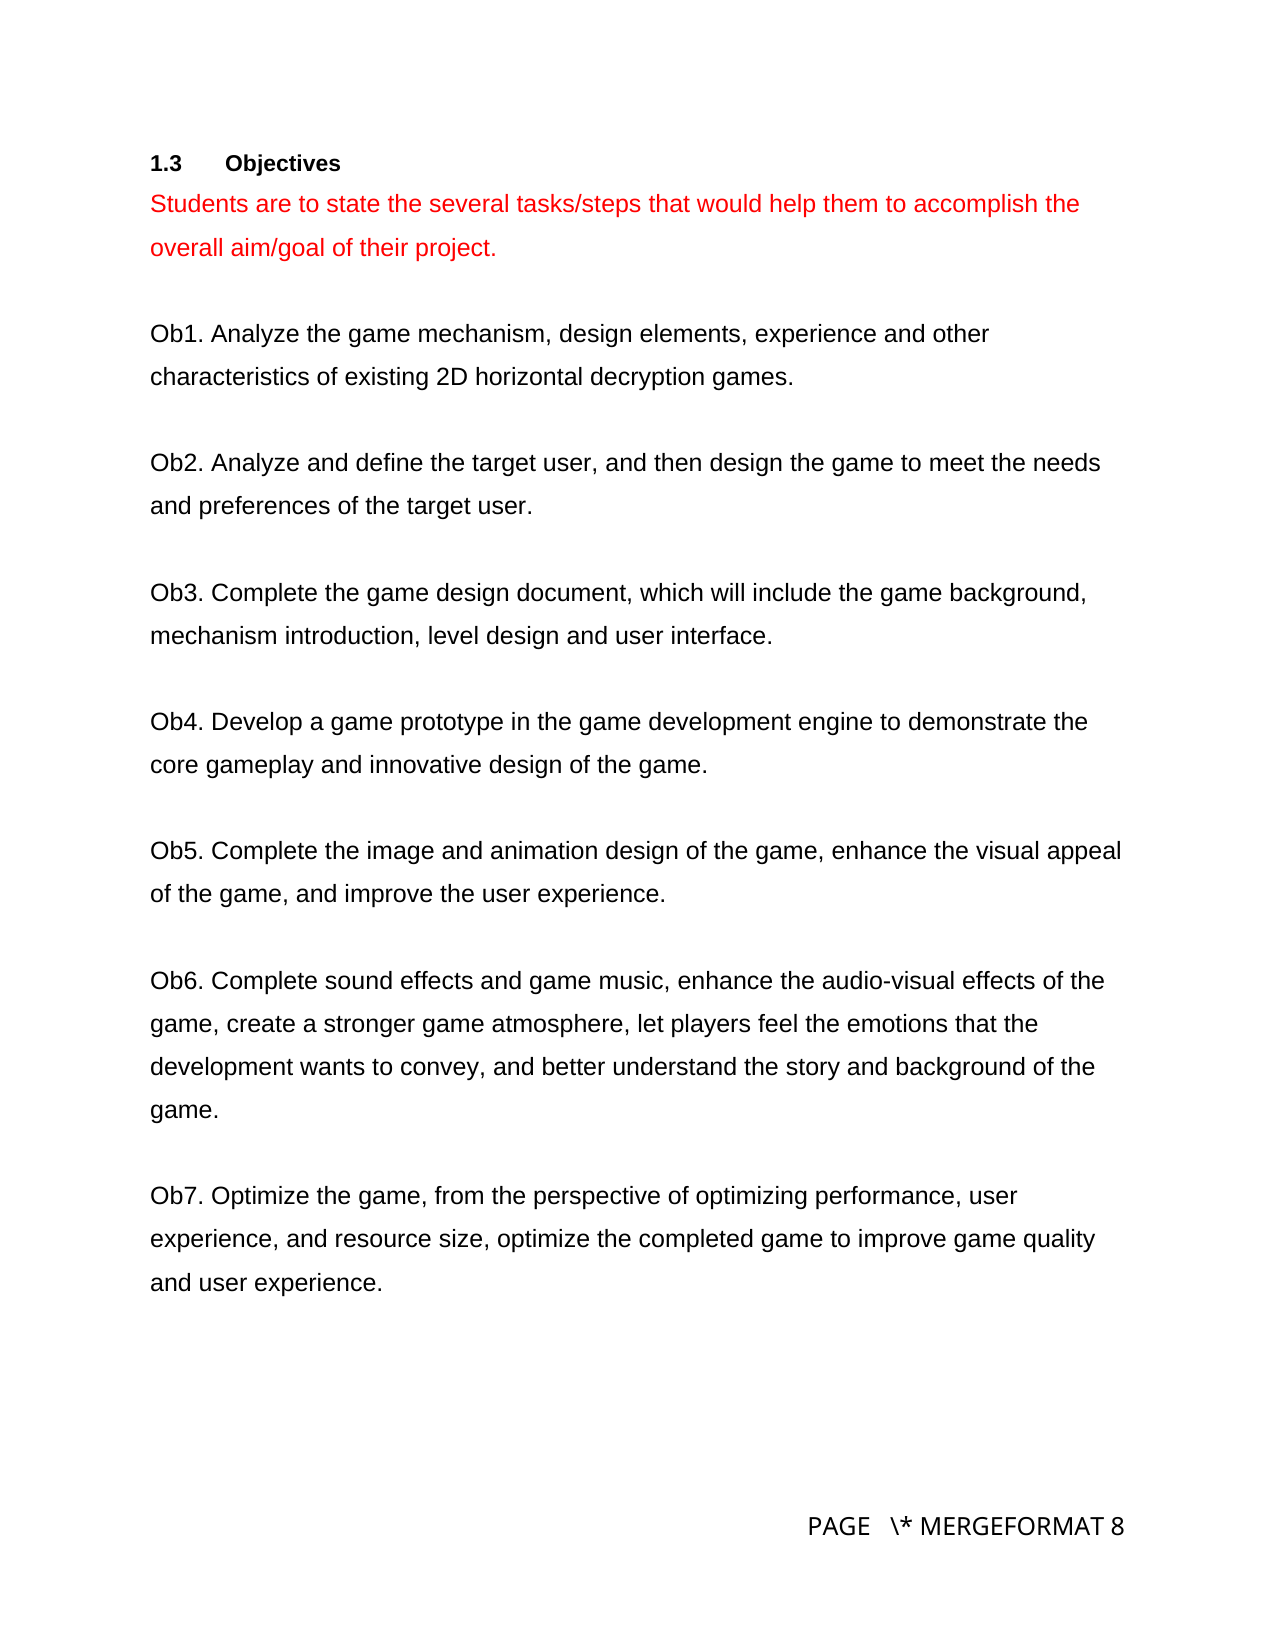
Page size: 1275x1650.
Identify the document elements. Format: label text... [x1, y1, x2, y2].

subtitle Objectives [150, 150, 1125, 176]
text Ob4. Develop a game prototype in the game development engine to demonstrate the core gameplay and innovative design of the game. [150, 707, 1125, 779]
text Ob2. Analyze and define the target user, and then design the game to meet the needs and preferences of the target user. [150, 448, 1125, 520]
text Ob3. Complete the game design document, which will include the game background, mechanism introduction, level design and user interface. [150, 578, 1125, 649]
text Ob5. Complete the image and animation design of the game, enhance the visual appeal of the game, and improve the user experience. [150, 836, 1125, 908]
text Ob6. Complete sound effects and game music, enhance the audio-visual effects of the game, create a stronger game atmosphere, let players feel the emotions that the development wants to convey, and better understand the story and background of the game. [150, 966, 1125, 1124]
text Ob7. Optimize the game, from the perspective of optimizing performance, user experience, and resource size, optimize the completed game to improve game quality and user experience. [150, 1181, 1125, 1296]
text Students are to state the several tasks/steps that would help them to accomplish the overall aim/goal of their project. [150, 189, 1125, 261]
text Ob1. Analyze the game mechanism, design elements, experience and other characteristics of existing 2D horizontal decryption games. [150, 319, 1125, 391]
